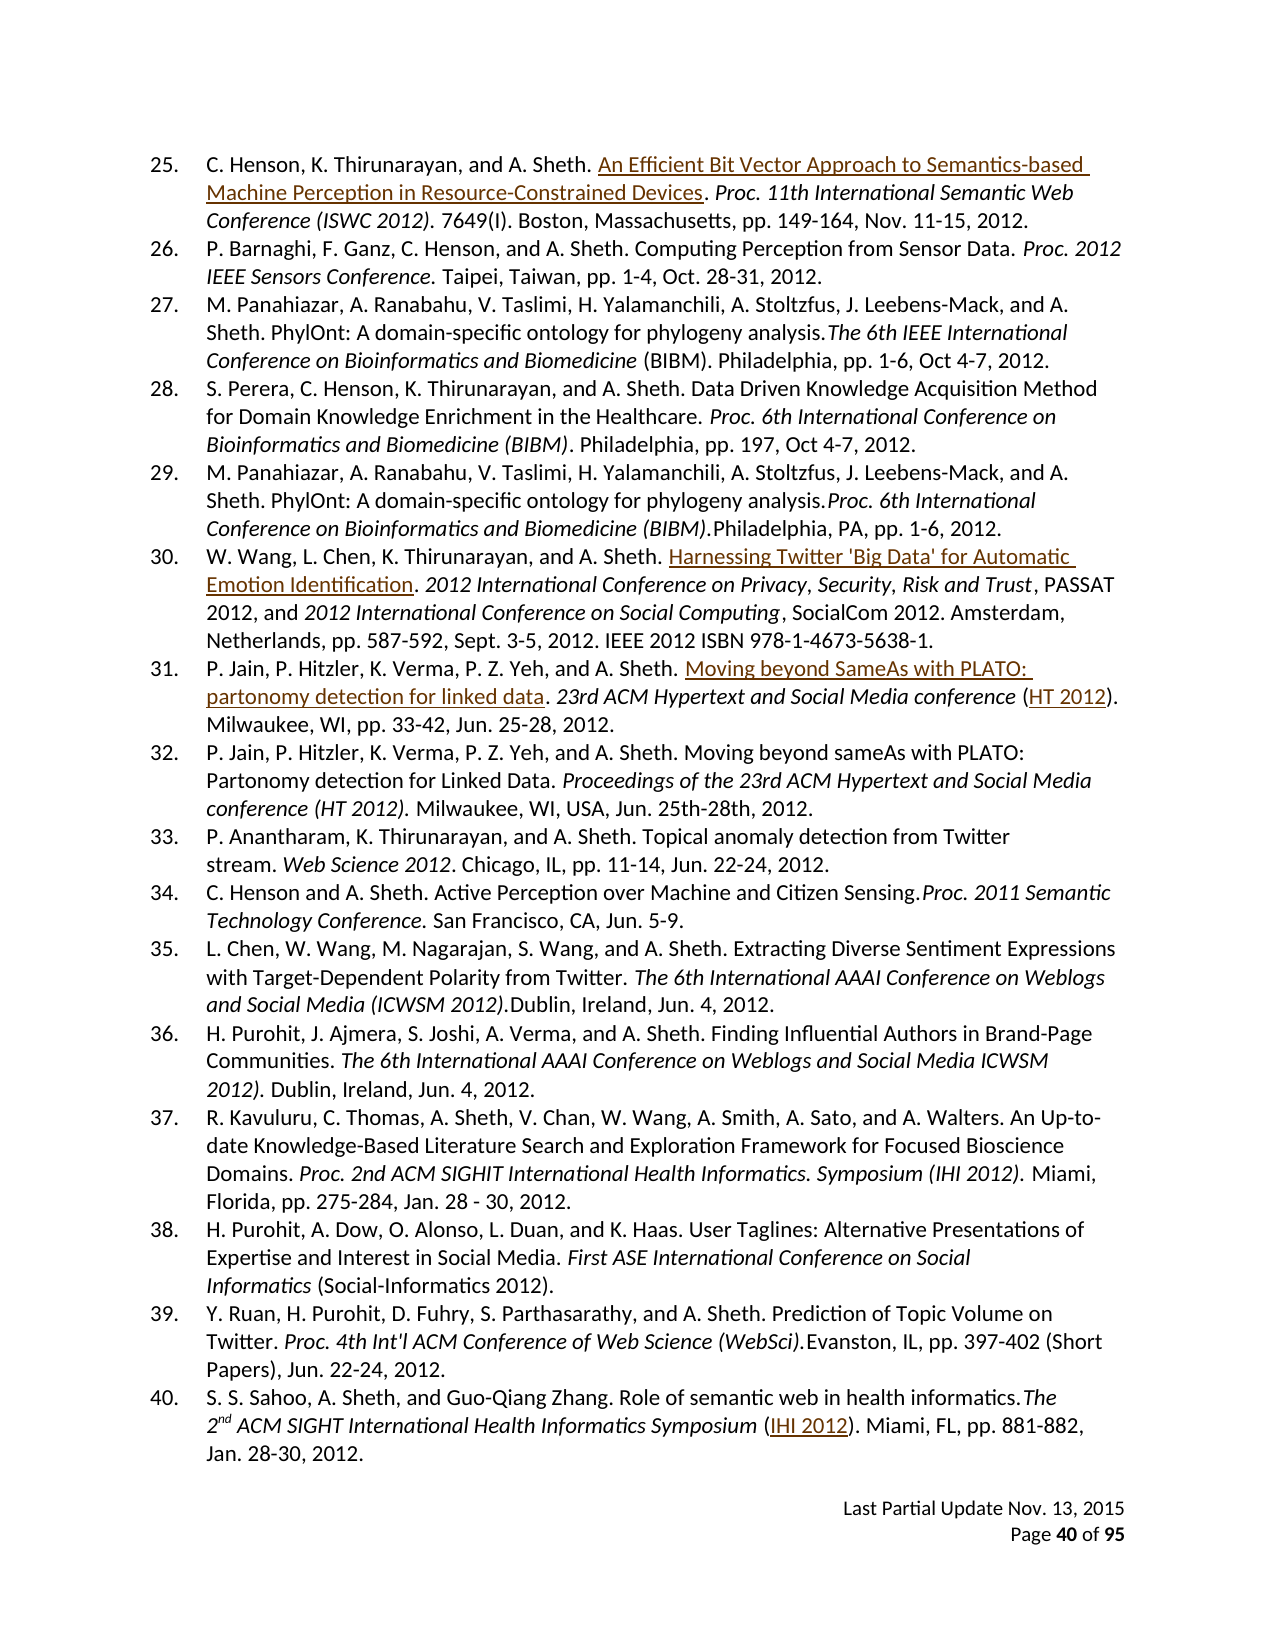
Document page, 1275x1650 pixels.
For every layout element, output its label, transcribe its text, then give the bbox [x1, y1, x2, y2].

list P. Jain, P. Hitzler, K. Verma, P. Z. Yeh, and A. Sheth. Moving beyond sameAs with PLATO: Partonomy detection for Linked Data. Proceedings of the 23rd ACM Hypertext and Social Media conference (HT 2012). Milwaukee, WI, USA, Jun. 25th-28th, 2012. [150, 738, 1125, 822]
list C. Henson and A. Sheth. Active Perception over Machine and Citizen Sensing.Proc. 2011 Semantic Technology Conference. San Francisco, CA, Jun. 5-9. [150, 878, 1125, 934]
list P. Jain, P. Hitzler, K. Verma, P. Z. Yeh, and A. Sheth. Moving beyond SameAs with PLATO: partonomy detection for linked data. 23rd ACM Hypertext and Social Media conference (HT 2012). Milwaukee, WI, pp. 33-42, Jun. 25-28, 2012. [150, 654, 1125, 738]
list H. Purohit, A. Dow, O. Alonso, L. Duan, and K. Haas. User Taglines: Alternative Presentations of Expertise and Interest in Social Media. First ASE International Conference on Social Informatics (Social-Informatics 2012). [150, 1215, 1125, 1299]
list S. S. Sahoo, A. Sheth, and Guo-Qiang Zhang. Role of semantic web in health informatics.The 2nd ACM SIGHT International Health Informatics Symposium (IHI 2012). Miami, FL, pp. 881-882, Jan. 28-30, 2012. [150, 1383, 1125, 1467]
list M. Panahiazar, A. Ranabahu, V. Taslimi, H. Yalamanchili, A. Stoltzfus, J. Leebens-Mack, and A. Sheth. PhylOnt: A domain-specific ontology for phylogeny analysis.Proc. 6th International Conference on Bioinformatics and Biomedicine (BIBM).Philadelphia, PA, pp. 1-6, 2012. [150, 458, 1125, 542]
list Y. Ruan, H. Purohit, D. Fuhry, S. Parthasarathy, and A. Sheth. Prediction of Topic Volume on Twitter. Proc. 4th Int'l ACM Conference of Web Science (WebSci).Evanston, IL, pp. 397-402 (Short Papers), Jun. 22-24, 2012. [150, 1299, 1125, 1383]
list L. Chen, W. Wang, M. Nagarajan, S. Wang, and A. Sheth. Extracting Diverse Sentiment Expressions with Target-Dependent Polarity from Twitter. The 6th International AAAI Conference on Weblogs and Social Media (ICWSM 2012).Dublin, Ireland, Jun. 4, 2012. [150, 934, 1125, 1019]
list P. Anantharam, K. Thirunarayan, and A. Sheth. Topical anomaly detection from Twitter stream. Web Science 2012. Chicago, IL, pp. 11-14, Jun. 22-24, 2012. [150, 822, 1125, 878]
list S. Perera, C. Henson, K. Thirunarayan, and A. Sheth. Data Driven Knowledge Acquisition Method for Domain Knowledge Enrichment in the Healthcare. Proc. 6th International Conference on Bioinformatics and Biomedicine (BIBM). Philadelphia, pp. 197, Oct 4-7, 2012. [150, 374, 1125, 458]
list H. Purohit, J. Ajmera, S. Joshi, A. Verma, and A. Sheth. Finding Influential Authors in Brand-Page Communities. The 6th International AAAI Conference on Weblogs and Social Media ICWSM 2012). Dublin, Ireland, Jun. 4, 2012. [150, 1019, 1125, 1103]
list P. Barnaghi, F. Ganz, C. Henson, and A. Sheth. Computing Perception from Sensor Data. Proc. 2012 IEEE Sensors Conference. Taipei, Taiwan, pp. 1-4, Oct. 28-31, 2012. [150, 234, 1125, 290]
list W. Wang, L. Chen, K. Thirunarayan, and A. Sheth. Harnessing Twitter 'Big Data' for Automatic Emotion Identification. 2012 International Conference on Privacy, Security, Risk and Trust, PASSAT 2012, and 2012 International Conference on Social Computing, SocialCom 2012. Amsterdam, Netherlands, pp. 587-592, Sept. 3-5, 2012. IEEE 2012 ISBN 978-1-4673-5638-1. [150, 542, 1125, 654]
list M. Panahiazar, A. Ranabahu, V. Taslimi, H. Yalamanchili, A. Stoltzfus, J. Leebens-Mack, and A. Sheth. PhylOnt: A domain-specific ontology for phylogeny analysis.The 6th IEEE International Conference on Bioinformatics and Biomedicine (BIBM). Philadelphia, pp. 1-6, Oct 4-7, 2012. [150, 290, 1125, 374]
list C. Henson, K. Thirunarayan, and A. Sheth. An Efficient Bit Vector Approach to Semantics-based Machine Perception in Resource-Constrained Devices. Proc. 11th International Semantic Web Conference (ISWC 2012). 7649(I). Boston, Massachusetts, pp. 149-164, Nov. 11-15, 2012. [150, 150, 1125, 234]
list R. Kavuluru, C. Thomas, A. Sheth, V. Chan, W. Wang, A. Smith, A. Sato, and A. Walters. An Up-to-date Knowledge-Based Literature Search and Exploration Framework for Focused Bioscience Domains. Proc. 2nd ACM SIGHIT International Health Informatics. Symposium (IHI 2012). Miami, Florida, pp. 275-284, Jan. 28 - 30, 2012. [150, 1103, 1125, 1215]
